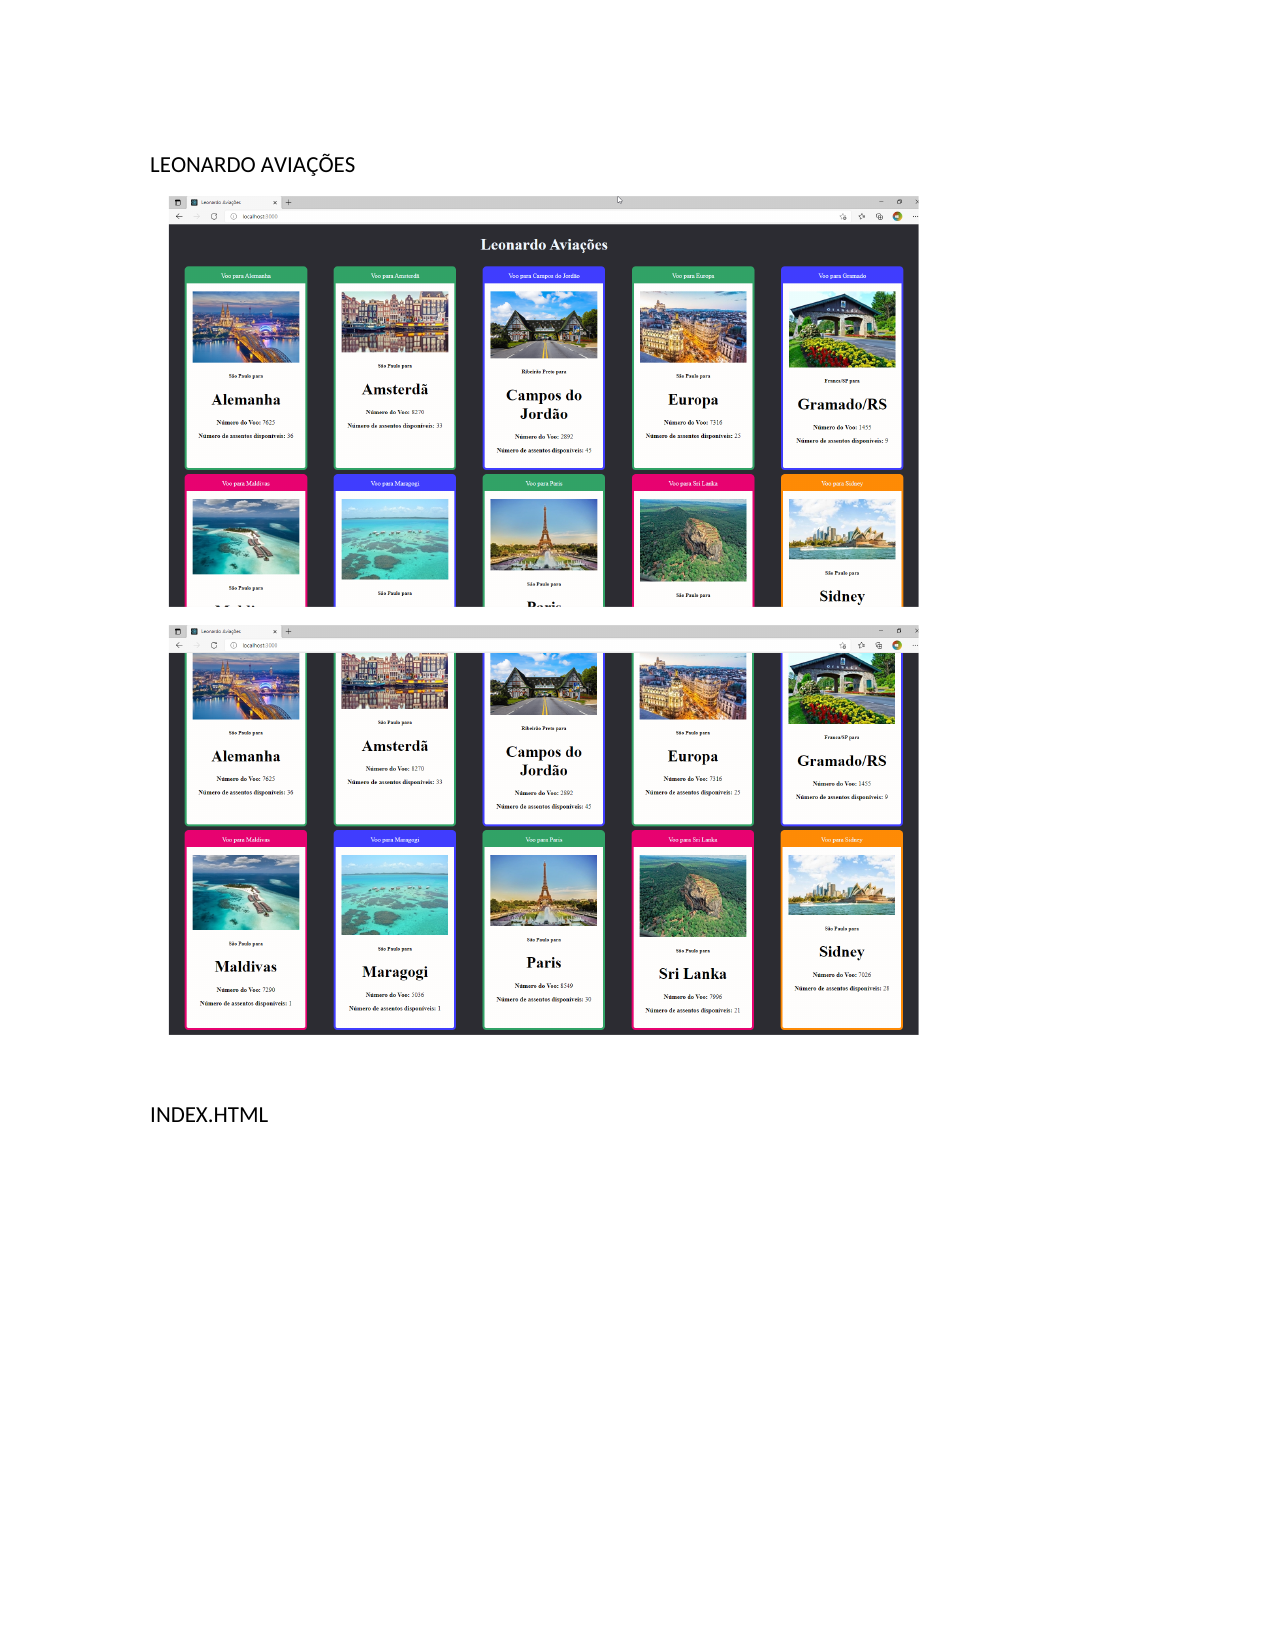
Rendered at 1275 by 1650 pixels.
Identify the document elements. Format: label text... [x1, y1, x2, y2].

text INDEX.HTML [150, 1100, 1125, 1128]
text LEONARDO AVIAÇÕES [150, 150, 1125, 178]
